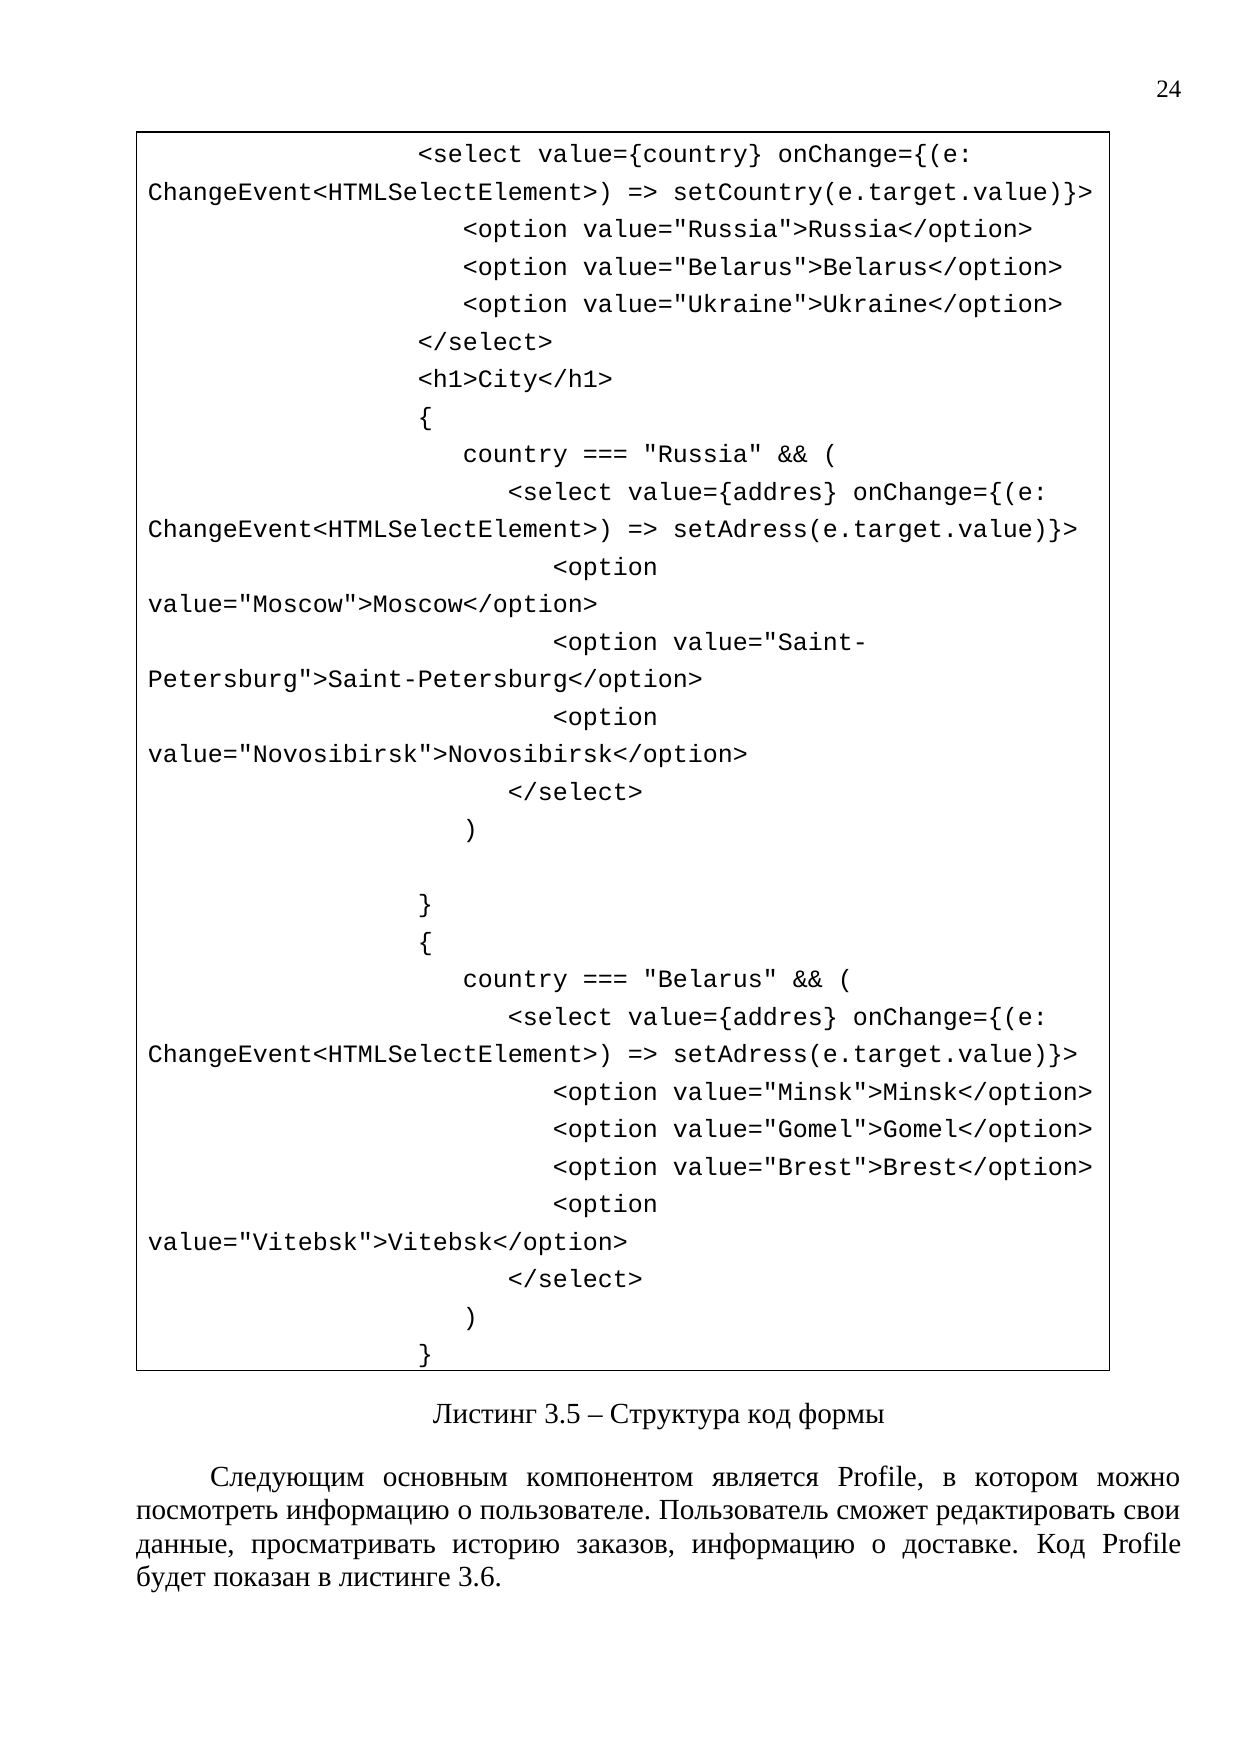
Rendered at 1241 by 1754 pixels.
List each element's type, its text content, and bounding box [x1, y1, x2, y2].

text Листинг 3.5 – Структура код формы [136, 1396, 1181, 1429]
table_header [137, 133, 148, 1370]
text Следующим основным компонентом является Profile, в котором можно посмотреть информацию о пользователе. Пользователь сможет редактировать свои данные, просматривать историю заказов, информацию о доставке. Код Profile будет показан в листинге 3.6. [136, 1459, 1181, 1593]
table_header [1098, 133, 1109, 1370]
